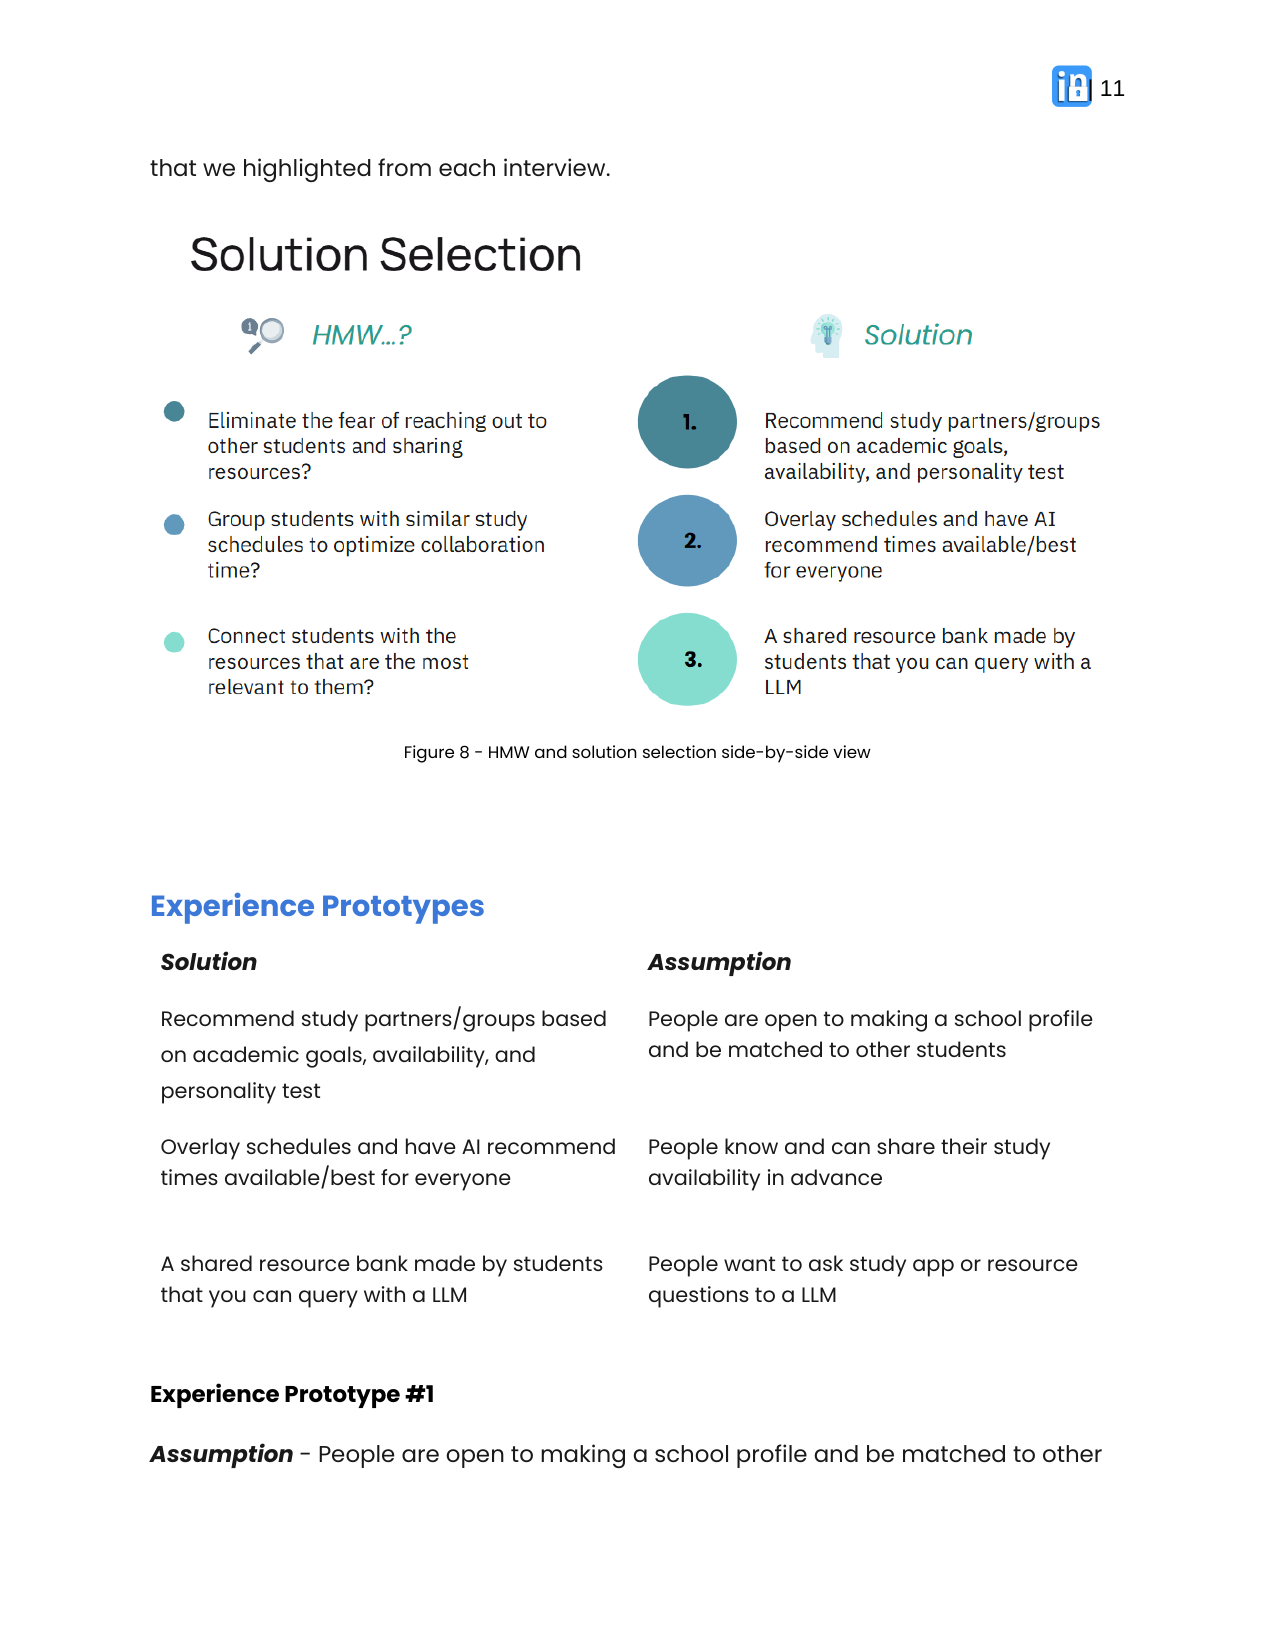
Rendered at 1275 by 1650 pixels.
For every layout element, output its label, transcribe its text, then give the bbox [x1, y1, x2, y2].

table_cell Recommend study partners/groups based on academic goals, availability, and personality test [150, 992, 637, 1120]
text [150, 150, 1125, 184]
text Experience Prototypes [150, 883, 1125, 927]
text Figure 8 - HMW and solution selection side-by-side view [150, 739, 1125, 764]
table_cell People want to ask study app or resource questions to a LLM [638, 1237, 1125, 1351]
picture [1050, 64, 1095, 109]
table_header Assumption [638, 933, 1125, 992]
table_cell A shared resource bank made by students that you can query with a LLM [150, 1237, 637, 1351]
table_header Solution [150, 933, 637, 992]
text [150, 1436, 1125, 1470]
table_cell People know and can share their study availability in advance [638, 1120, 1125, 1237]
picture [150, 228, 1125, 736]
table_cell Overlay schedules and have AI recommend times available/best for everyone [150, 1120, 637, 1237]
text Experience Prototype #1 [150, 1376, 1125, 1411]
table_cell People are open to making a school profile and be matched to other students [638, 992, 1125, 1120]
